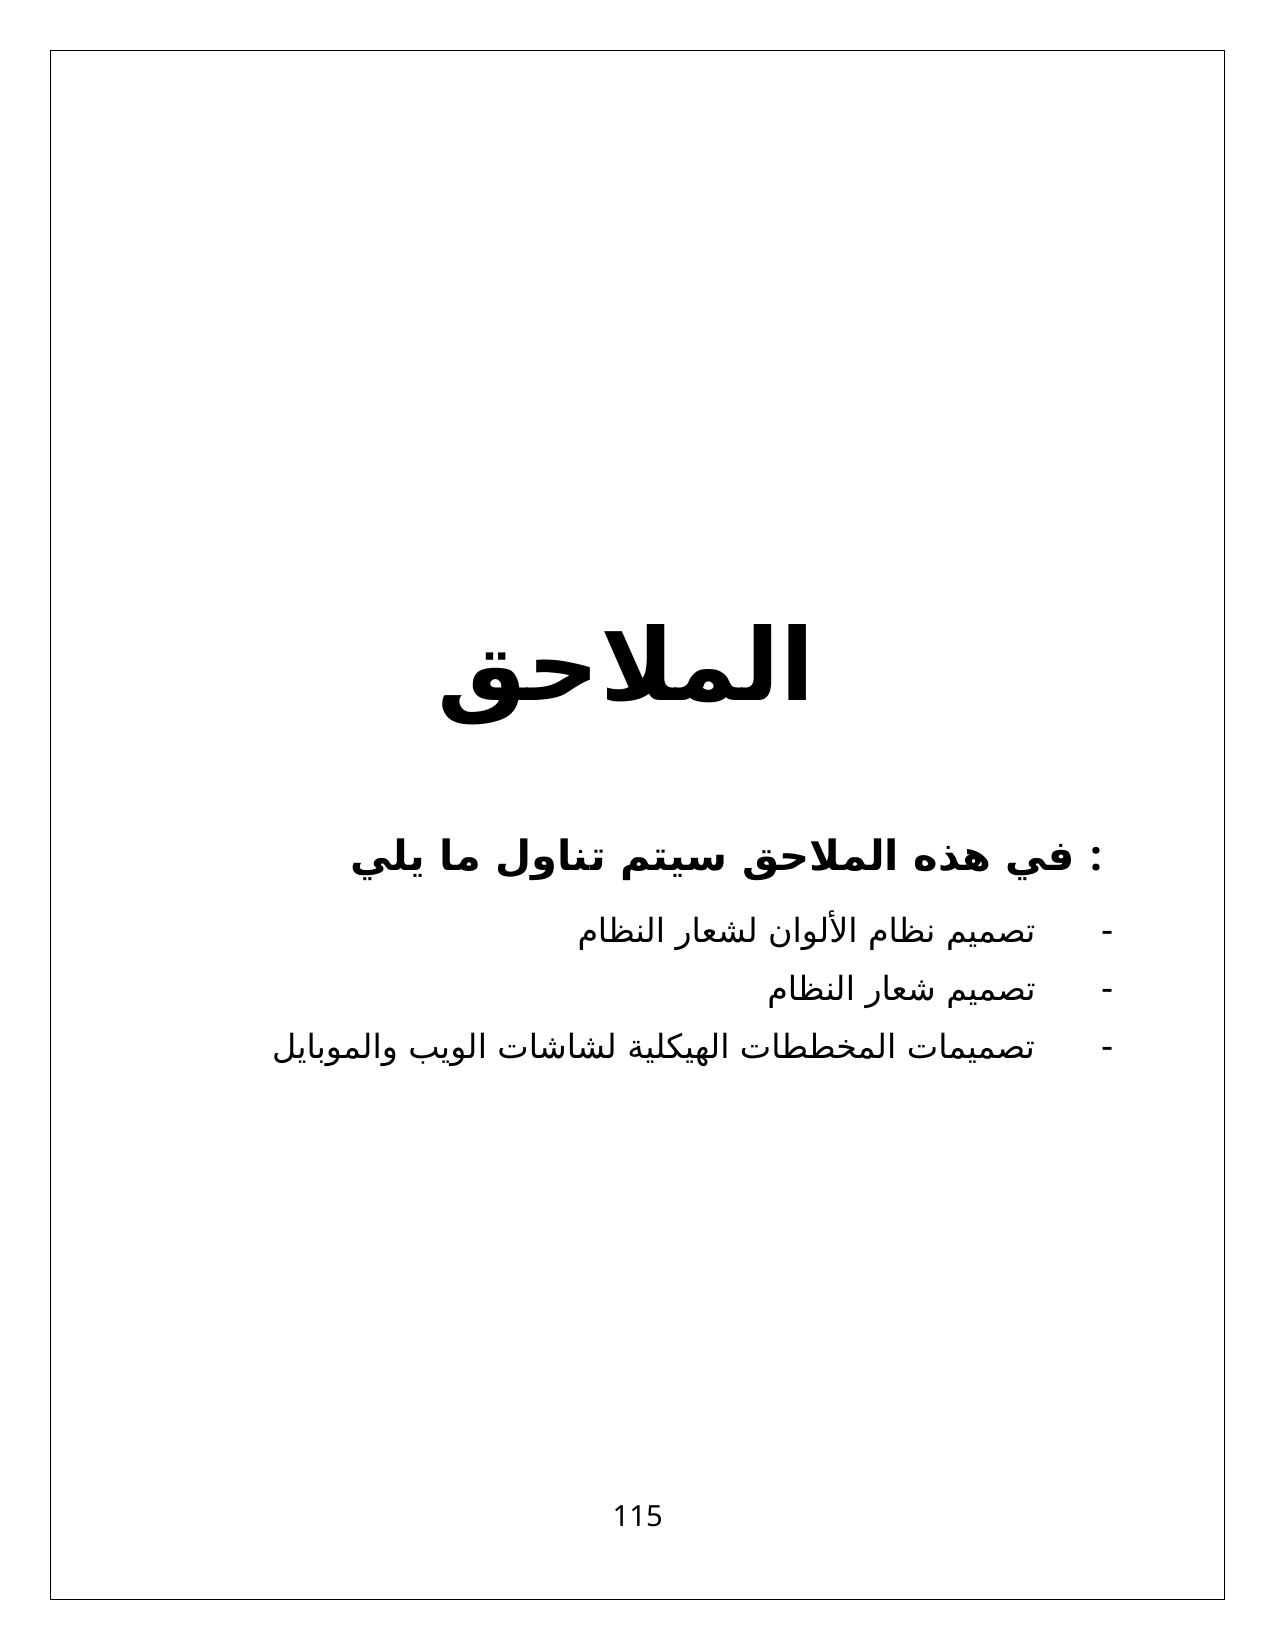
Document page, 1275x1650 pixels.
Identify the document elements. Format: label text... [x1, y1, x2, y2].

table_header الملاحق في هذه الملاحق سيتم تناول ما يلي : تصميم نظام الألوان لشعار النظام تصميم شعار النظام تصميمات المخططات الهيكلية لشاشات الويب والموبايل [139, 91, 1113, 1599]
